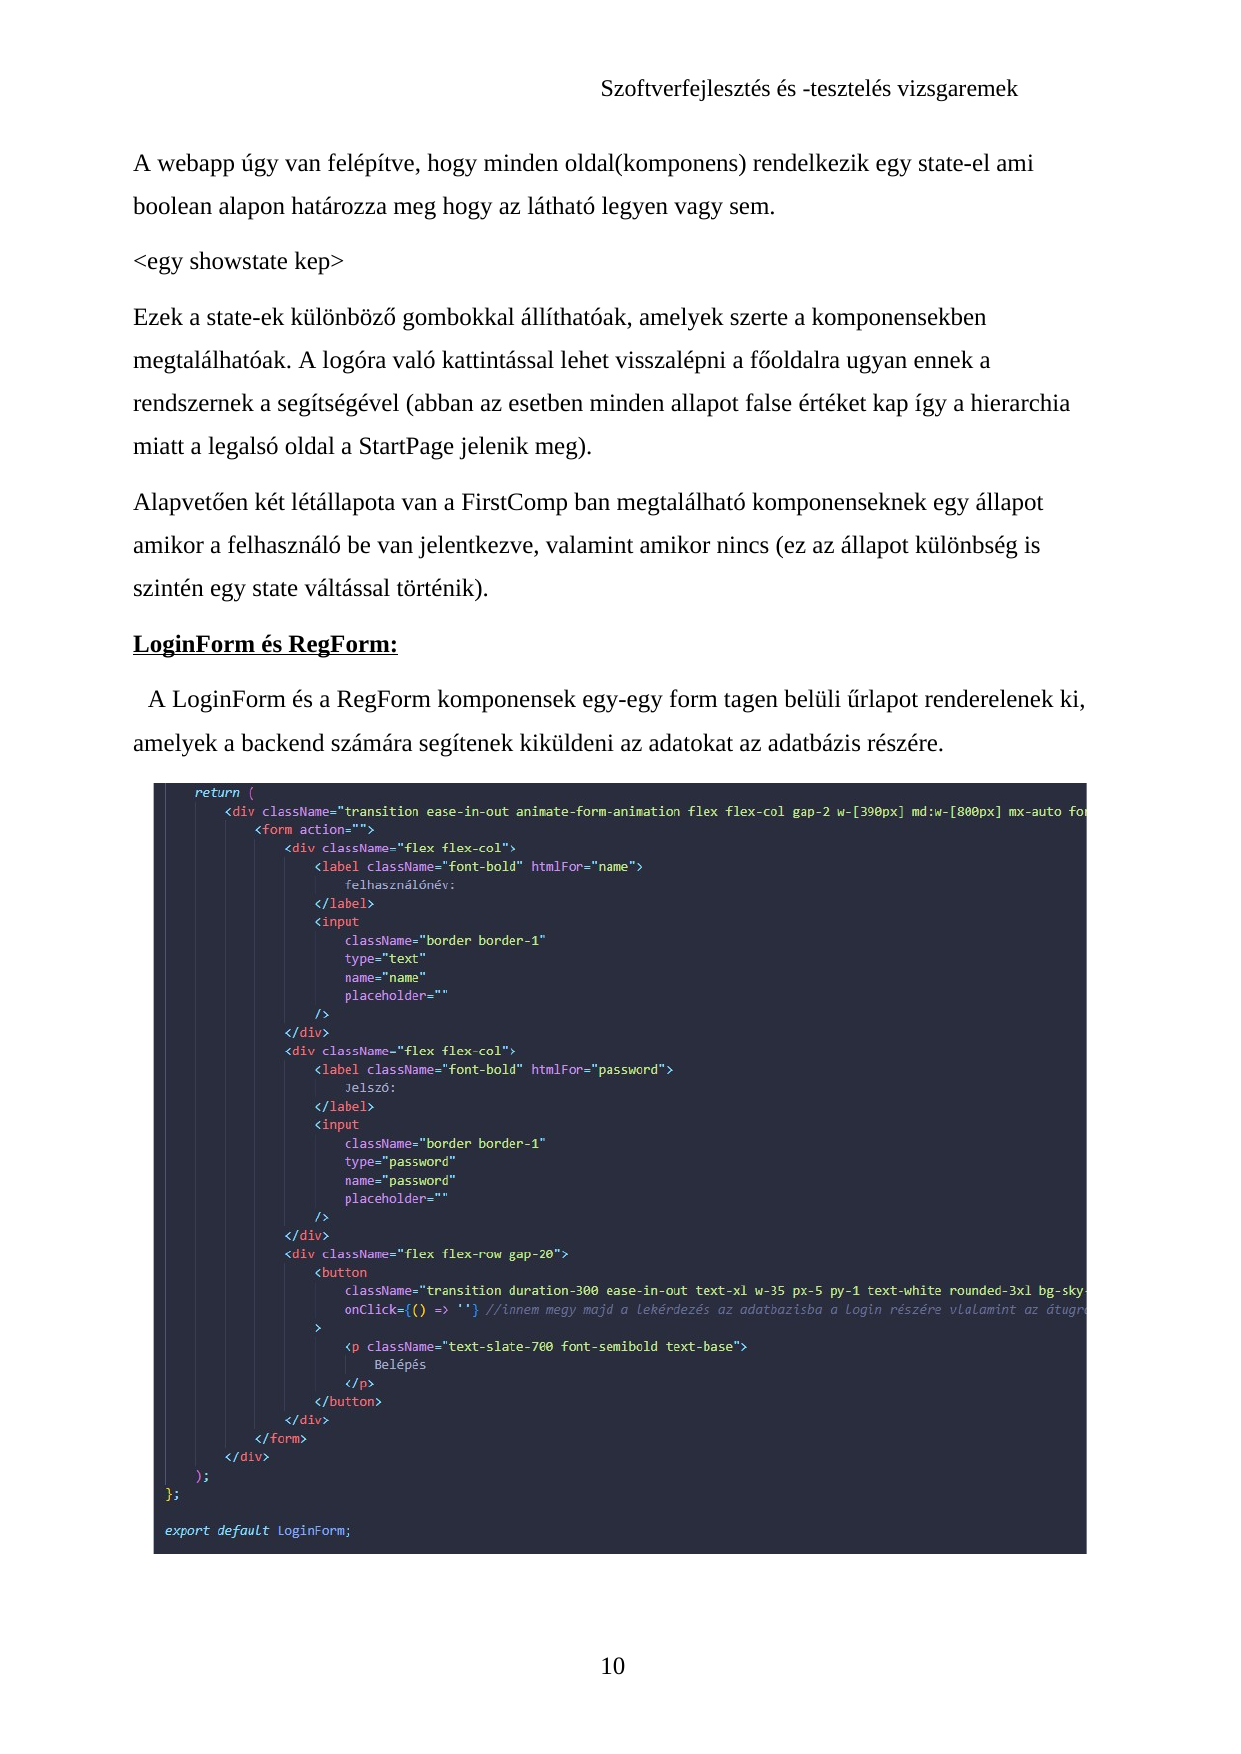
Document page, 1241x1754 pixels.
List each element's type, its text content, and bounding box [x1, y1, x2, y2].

text <egy showstate kep> [133, 246, 1092, 275]
picture [153, 783, 1087, 1554]
text Alapvetően két létállapota van a FirstComp ban megtalálható komponenseknek egy állapot amikor a felhasználó be van jelentkezve, valamint amikor nincs (ez az állapot különbség is szintén egy state váltással történik). [133, 487, 1092, 602]
text A webapp úgy van felépítve, hogy minden oldal(komponens) rendelkezik egy state-el ami boolean alapon határozza meg hogy az látható legyen vagy sem. [133, 148, 1092, 219]
text Ezek a state-ek különböző gombokkal állíthatóak, amelyek szerte a komponensekben megtalálhatóak. A logóra való kattintással lehet visszalépni a főoldalra ugyan ennek a rendszernek a segítségével (abban az esetben minden allapot false értéket kap így a hierarchia miatt a legalsó oldal a StartPage jelenik meg). [133, 302, 1092, 460]
text LoginForm és RegForm: [133, 629, 1092, 658]
text A LoginForm és a RegForm komponensek egy-egy form tagen belüli űrlapot renderelenek ki, amelyek a backend számára segítenek kiküldeni az adatokat az adatbázis részére. [133, 684, 1092, 756]
